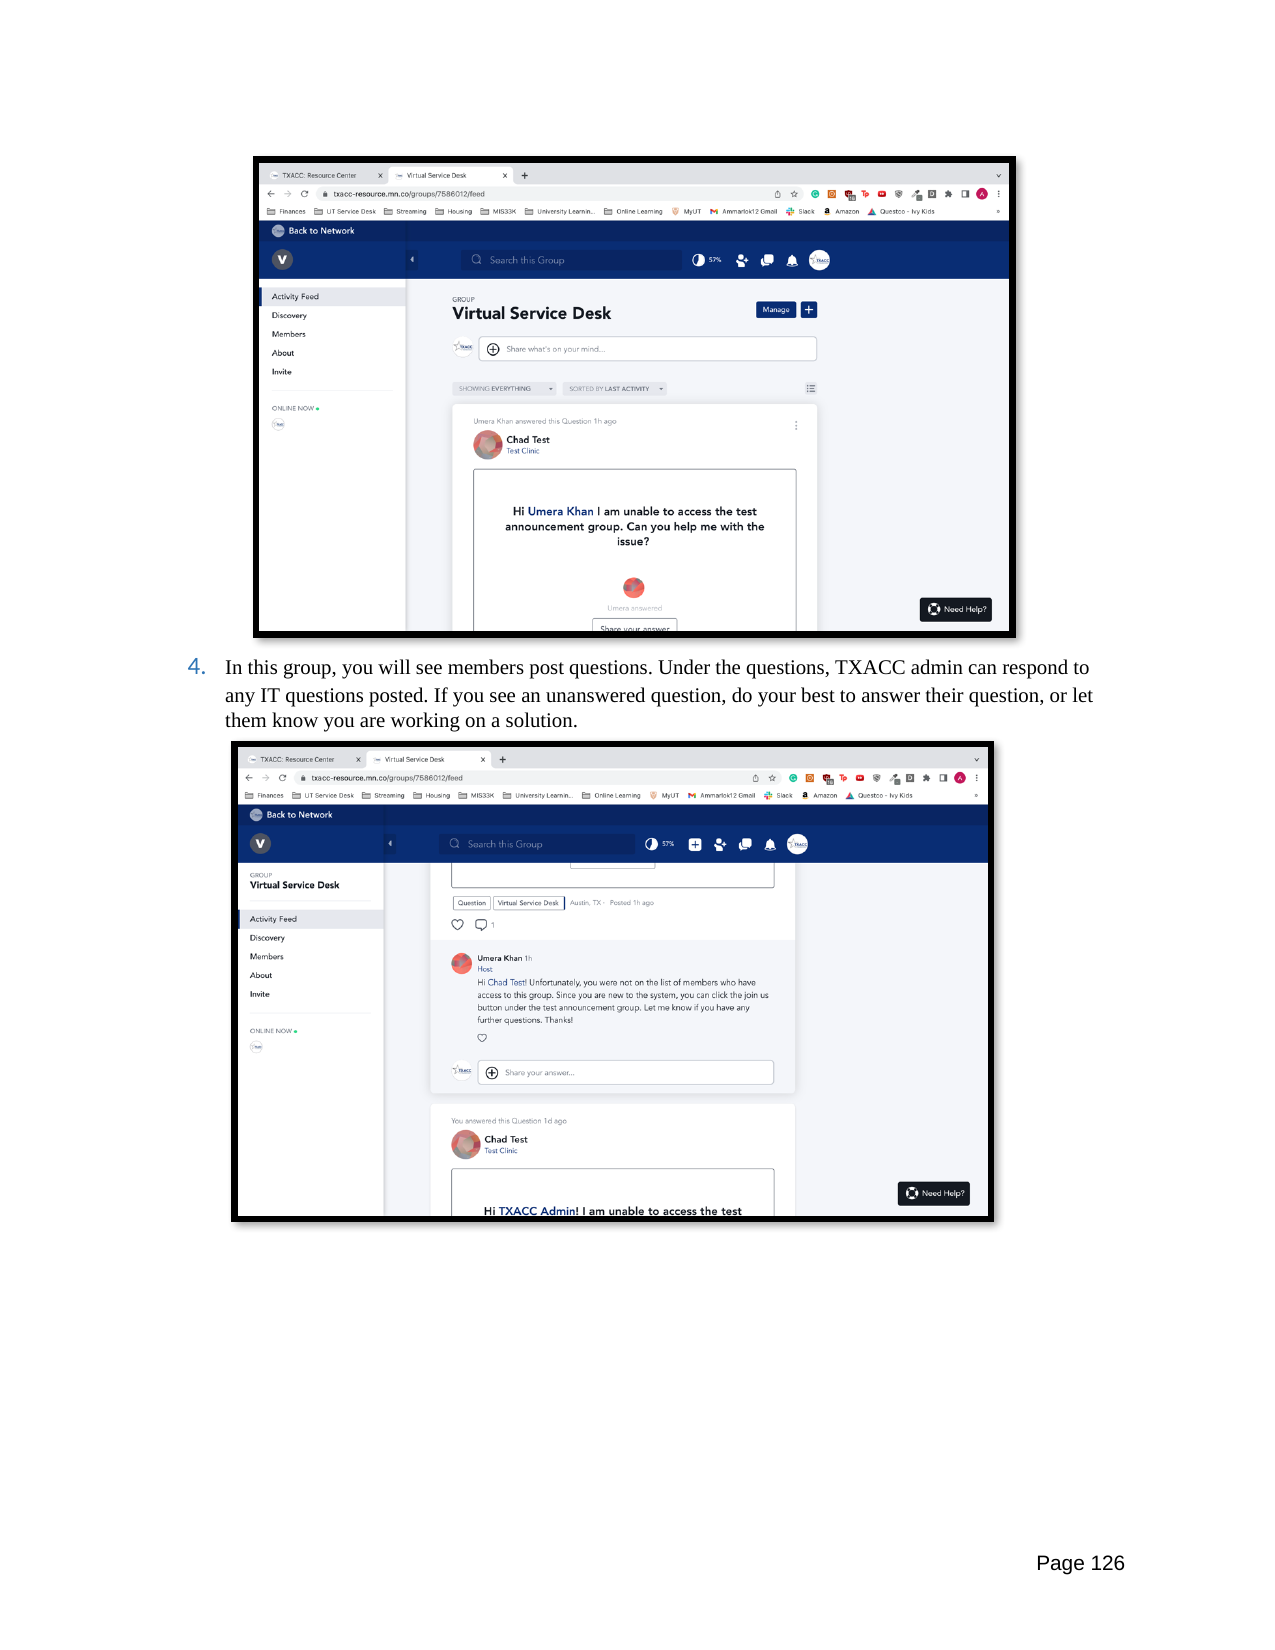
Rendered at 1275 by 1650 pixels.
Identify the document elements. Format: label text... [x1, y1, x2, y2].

picture [259, 163, 1009, 631]
picture [238, 747, 988, 1216]
